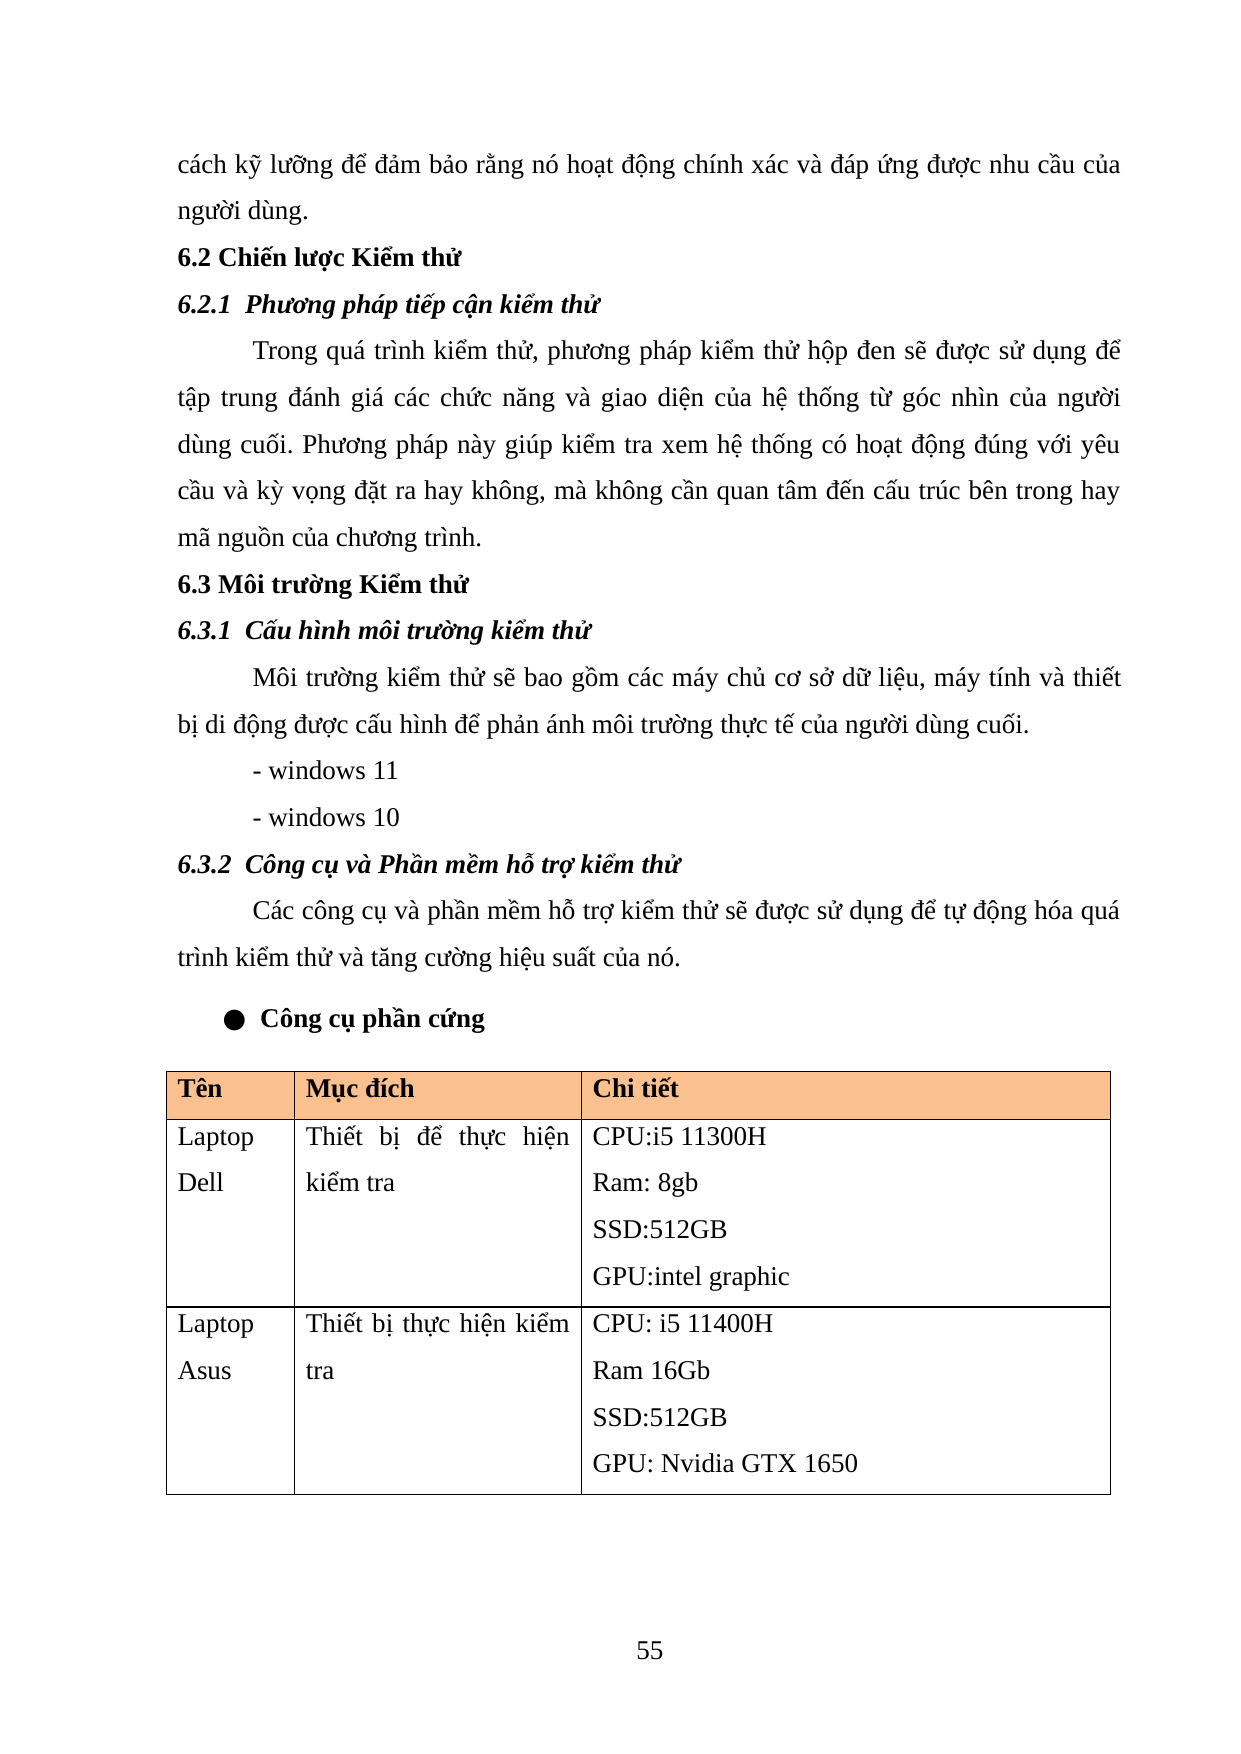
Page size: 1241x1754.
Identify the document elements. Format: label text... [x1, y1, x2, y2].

text Các công cụ và phần mềm hỗ trợ kiểm thử sẽ được sử dụng để tự động hóa quá trình kiểm thử và tăng cường hiệu suất của nó. [177, 894, 1122, 972]
table_cell Thiết bị thực hiện kiểm tra [295, 1308, 581, 1494]
table_header Tên [167, 1072, 294, 1119]
table_cell Laptop Dell [167, 1120, 294, 1306]
text Trong quá trình kiểm thử, phương pháp kiểm thử hộp đen sẽ được sử dụng để tập trung đánh giá các chức năng và giao diện của hệ thống từ góc nhìn của người dùng cuối. Phương pháp này giúp kiểm tra xem hệ thống có hoạt động đúng với yêu cầu và kỳ vọng đặt ra hay không, mà không cần quan tâm đến cấu trúc bên trong hay mã nguồn của chương trình. [177, 334, 1122, 552]
list Công cụ phần cứng [222, 988, 1122, 1043]
text - windows 11 [177, 754, 1122, 786]
table_cell Thiết bị để thực hiện kiểm tra [295, 1120, 581, 1306]
table_header Chi tiết [582, 1072, 1110, 1119]
table_header Mục đích [295, 1072, 581, 1119]
subtitle 6.2 Chiến lược Kiểm thử [177, 241, 1122, 272]
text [177, 148, 1122, 226]
table_cell CPU:i5 11300H Ram: 8gb SSD:512GB GPU:intel graphic [582, 1120, 1110, 1306]
text Môi trường kiểm thử sẽ bao gồm các máy chủ cơ sở dữ liệu, máy tính và thiết bị di động được cấu hình để phản ánh môi trường thực tế của người dùng cuối. [177, 661, 1122, 739]
table_cell CPU: i5 11400H Ram 16Gb SSD:512GB GPU: Nvidia GTX 1650 [582, 1308, 1110, 1494]
subtitle 6.3.1 Cấu hình môi trường kiểm thử [177, 614, 1122, 646]
text - windows 10 [177, 801, 1122, 832]
table_cell Laptop Asus [167, 1308, 294, 1494]
subtitle 6.3 Môi trường Kiểm thử [177, 568, 1122, 599]
subtitle 6.2.1 Phương pháp tiếp cận kiểm thử [177, 288, 1122, 319]
subtitle 6.3.2 Công cụ và Phần mềm hỗ trợ kiểm thử [177, 848, 1122, 879]
